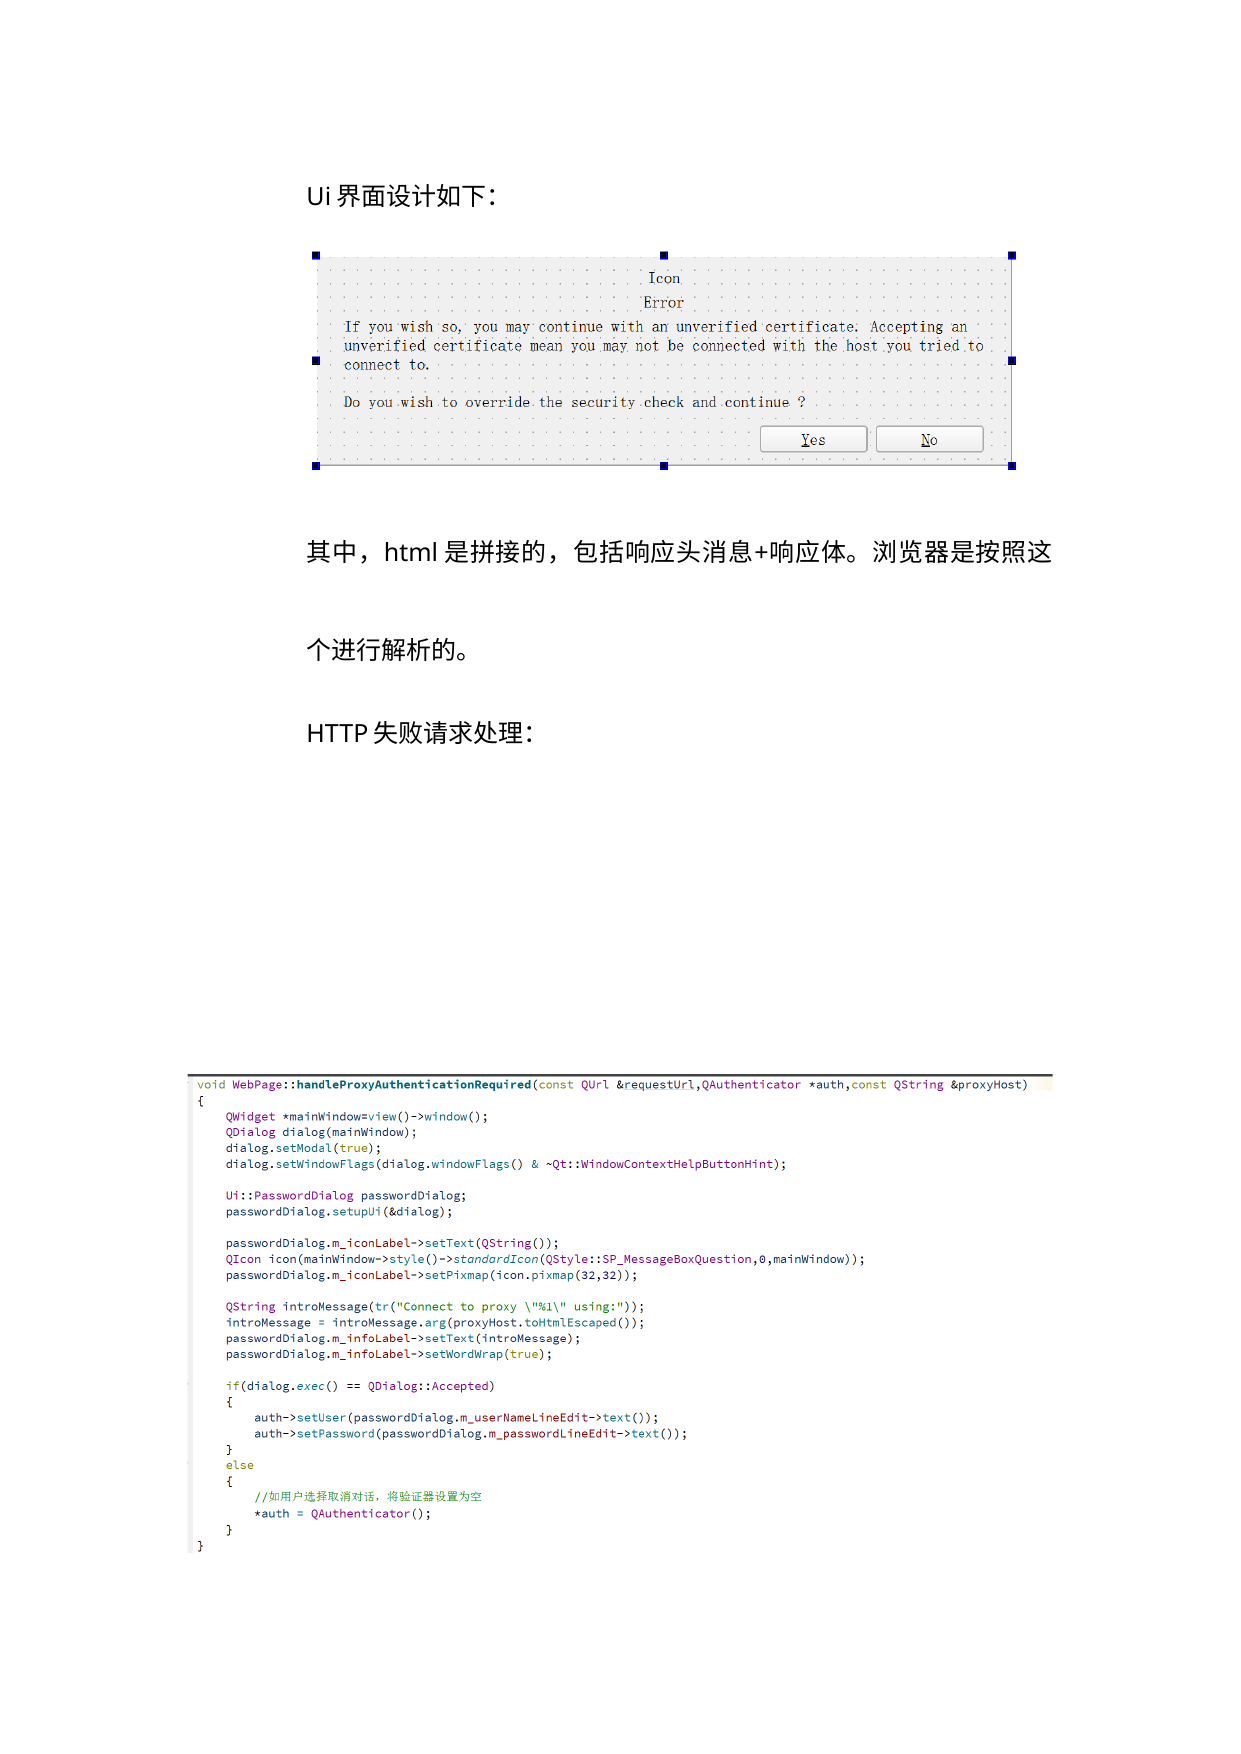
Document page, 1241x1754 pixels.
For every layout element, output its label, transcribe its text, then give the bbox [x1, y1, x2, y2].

picture [187, 1074, 1053, 1553]
picture [306, 245, 1034, 479]
list HTTP失败请求处理： [306, 699, 1053, 764]
list Ui界面设计如下： [306, 162, 1053, 227]
list 其中，html是拼接的，包括响应头消息+响应体。浏览器是按照这个进行解析的。 [306, 518, 1053, 681]
